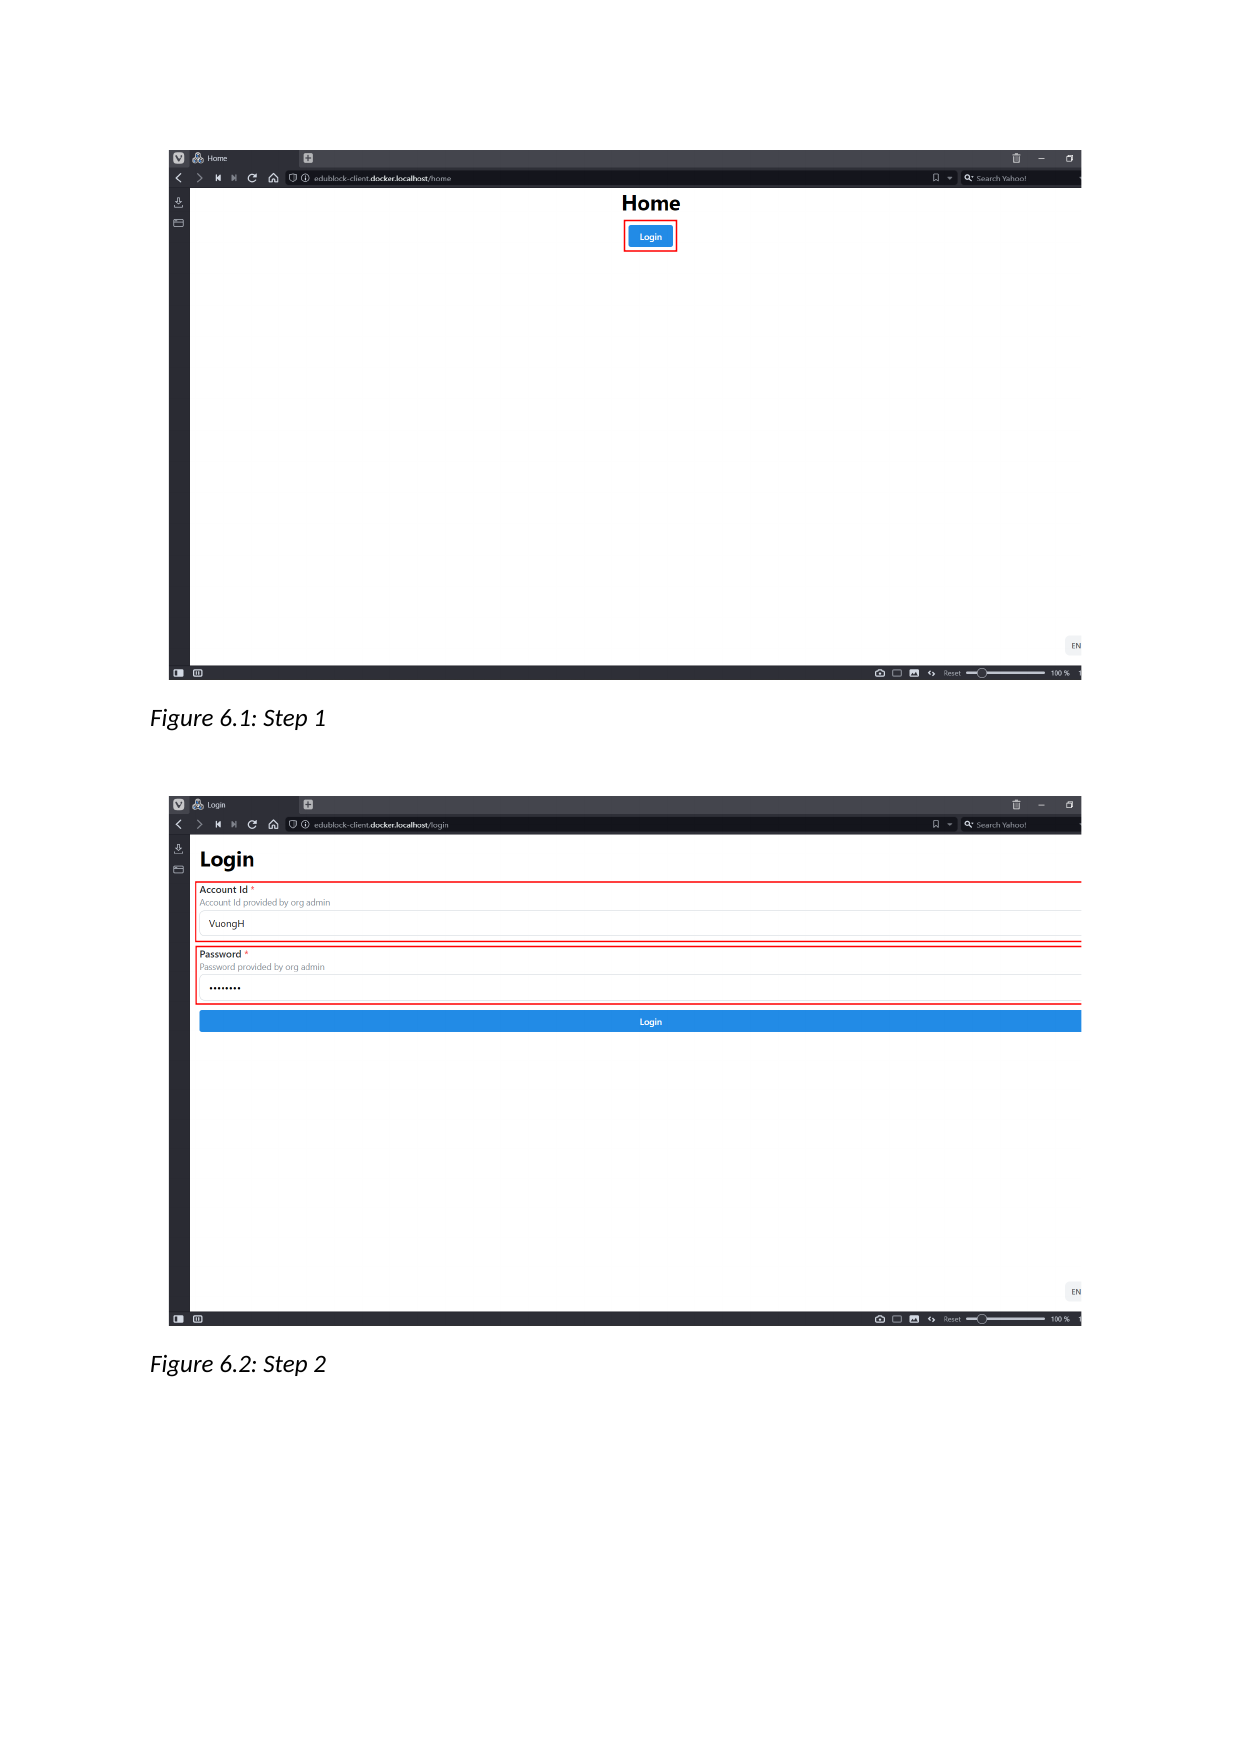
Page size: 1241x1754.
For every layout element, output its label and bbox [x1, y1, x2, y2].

picture [168, 150, 1082, 680]
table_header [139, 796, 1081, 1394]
picture [168, 796, 1082, 1326]
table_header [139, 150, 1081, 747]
